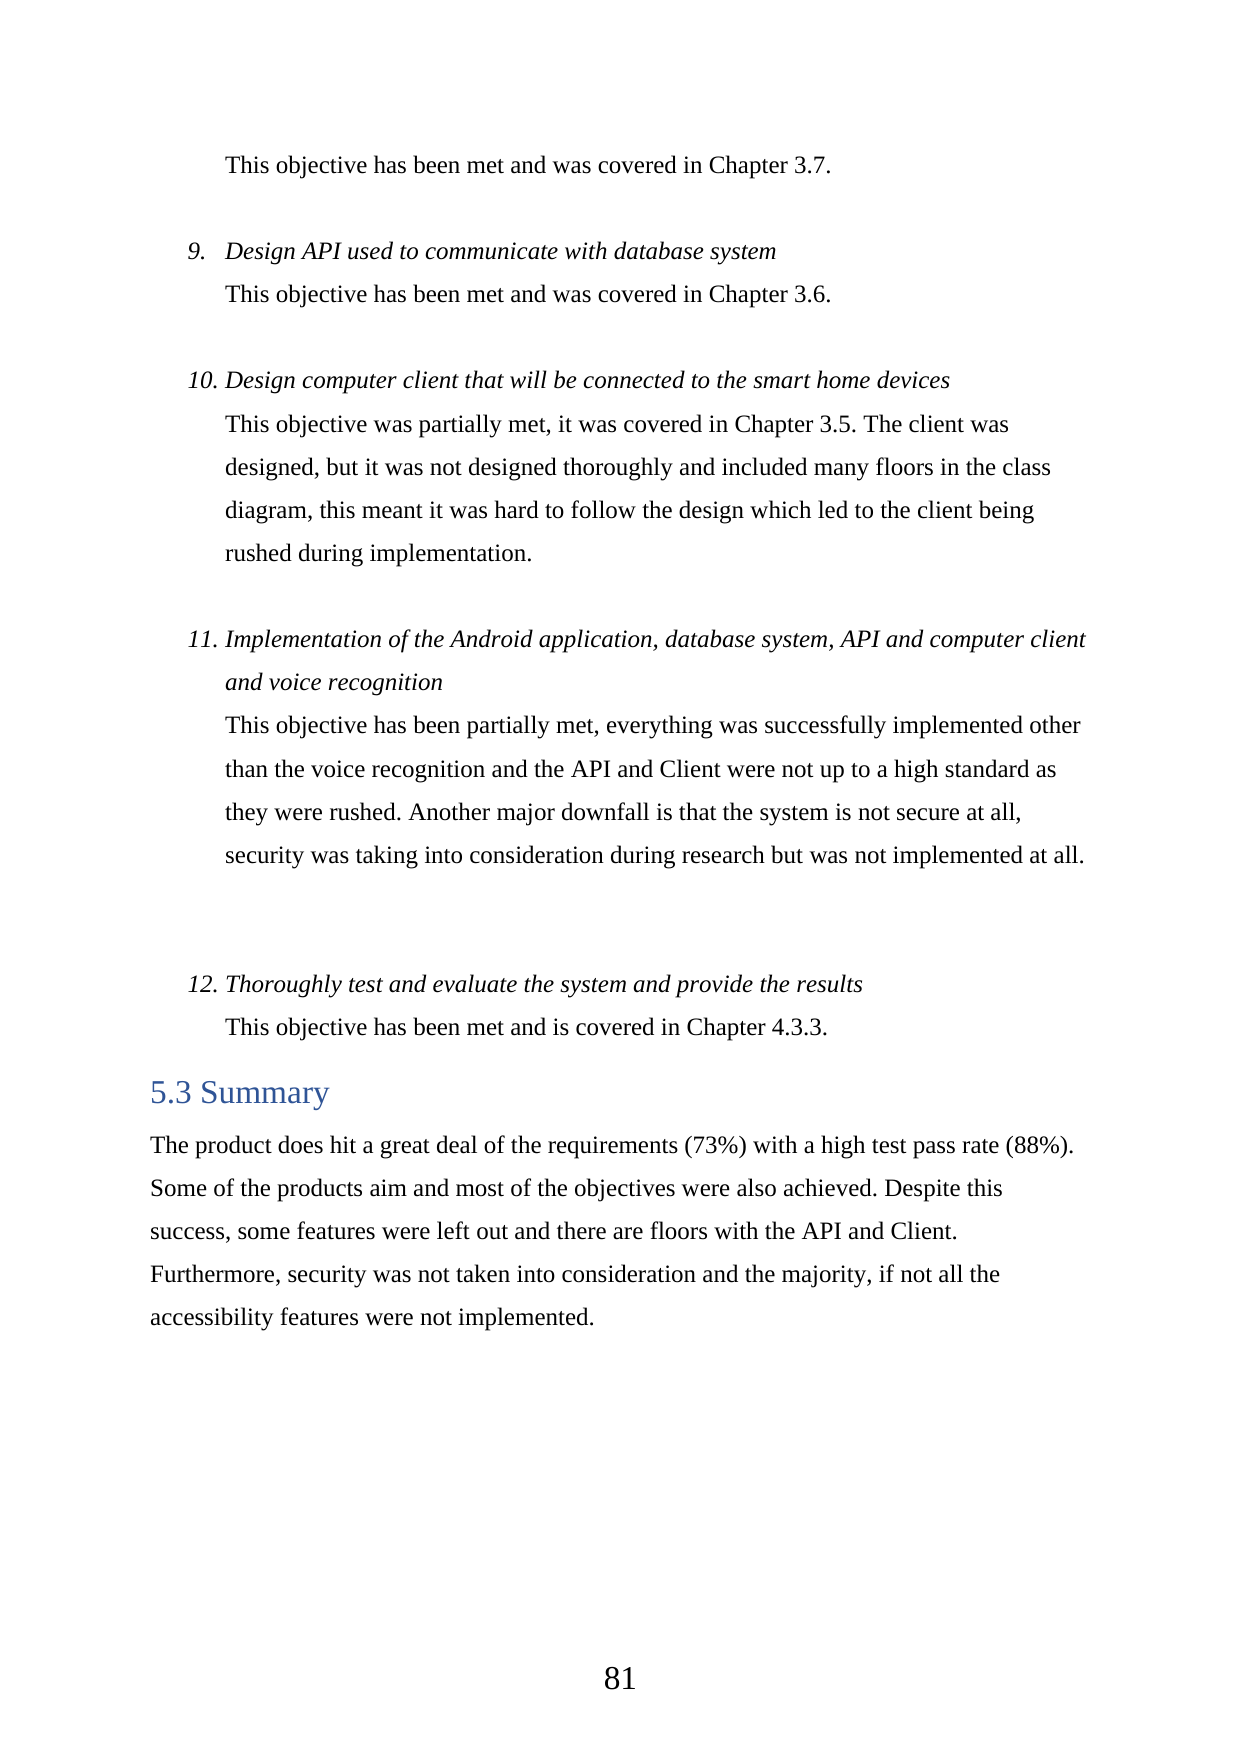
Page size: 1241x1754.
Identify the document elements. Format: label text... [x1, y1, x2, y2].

list This objective has been met and is covered in Chapter 4.3.3. [225, 1012, 1090, 1041]
list This objective has been partially met, everything was successfully implemented other than the voice recognition and the API and Client were not up to a high standard as they were rushed. Another major downfall is that the system is not secure at all, security was taking into consideration during research but was not implemented at all. [225, 711, 1090, 869]
list Design computer client that will be connected to the smart home devices [187, 366, 1090, 394]
subtitle 5.3 Summary [150, 1072, 1090, 1111]
list Thoroughly test and evaluate the system and provide the results [187, 969, 1090, 998]
text The product does hit a great deal of the requirements (73%) with a high test pass rate (88%). Some of the products aim and most of the objectives were also achieved. Despite this success, some features were left out and there are floors with the API and Client. Furthermore, security was not taken into consideration and the majority, if not all the accessibility features were not implemented. [150, 1130, 1090, 1331]
list Design API used to communicate with database system [187, 236, 1090, 265]
list Implementation of the Android application, database system, API and computer client and voice recognition [187, 624, 1090, 696]
list This objective was partially met, it was covered in Chapter 3.5. The client was designed, but it was not designed thoroughly and included many floors in the class diagram, this meant it was hard to follow the design which led to the client being rushed during implementation. [225, 409, 1090, 567]
list This objective has been met and was covered in Chapter 3.6. [225, 279, 1090, 308]
list This objective has been met and was covered in Chapter 3.7. [225, 150, 1090, 179]
